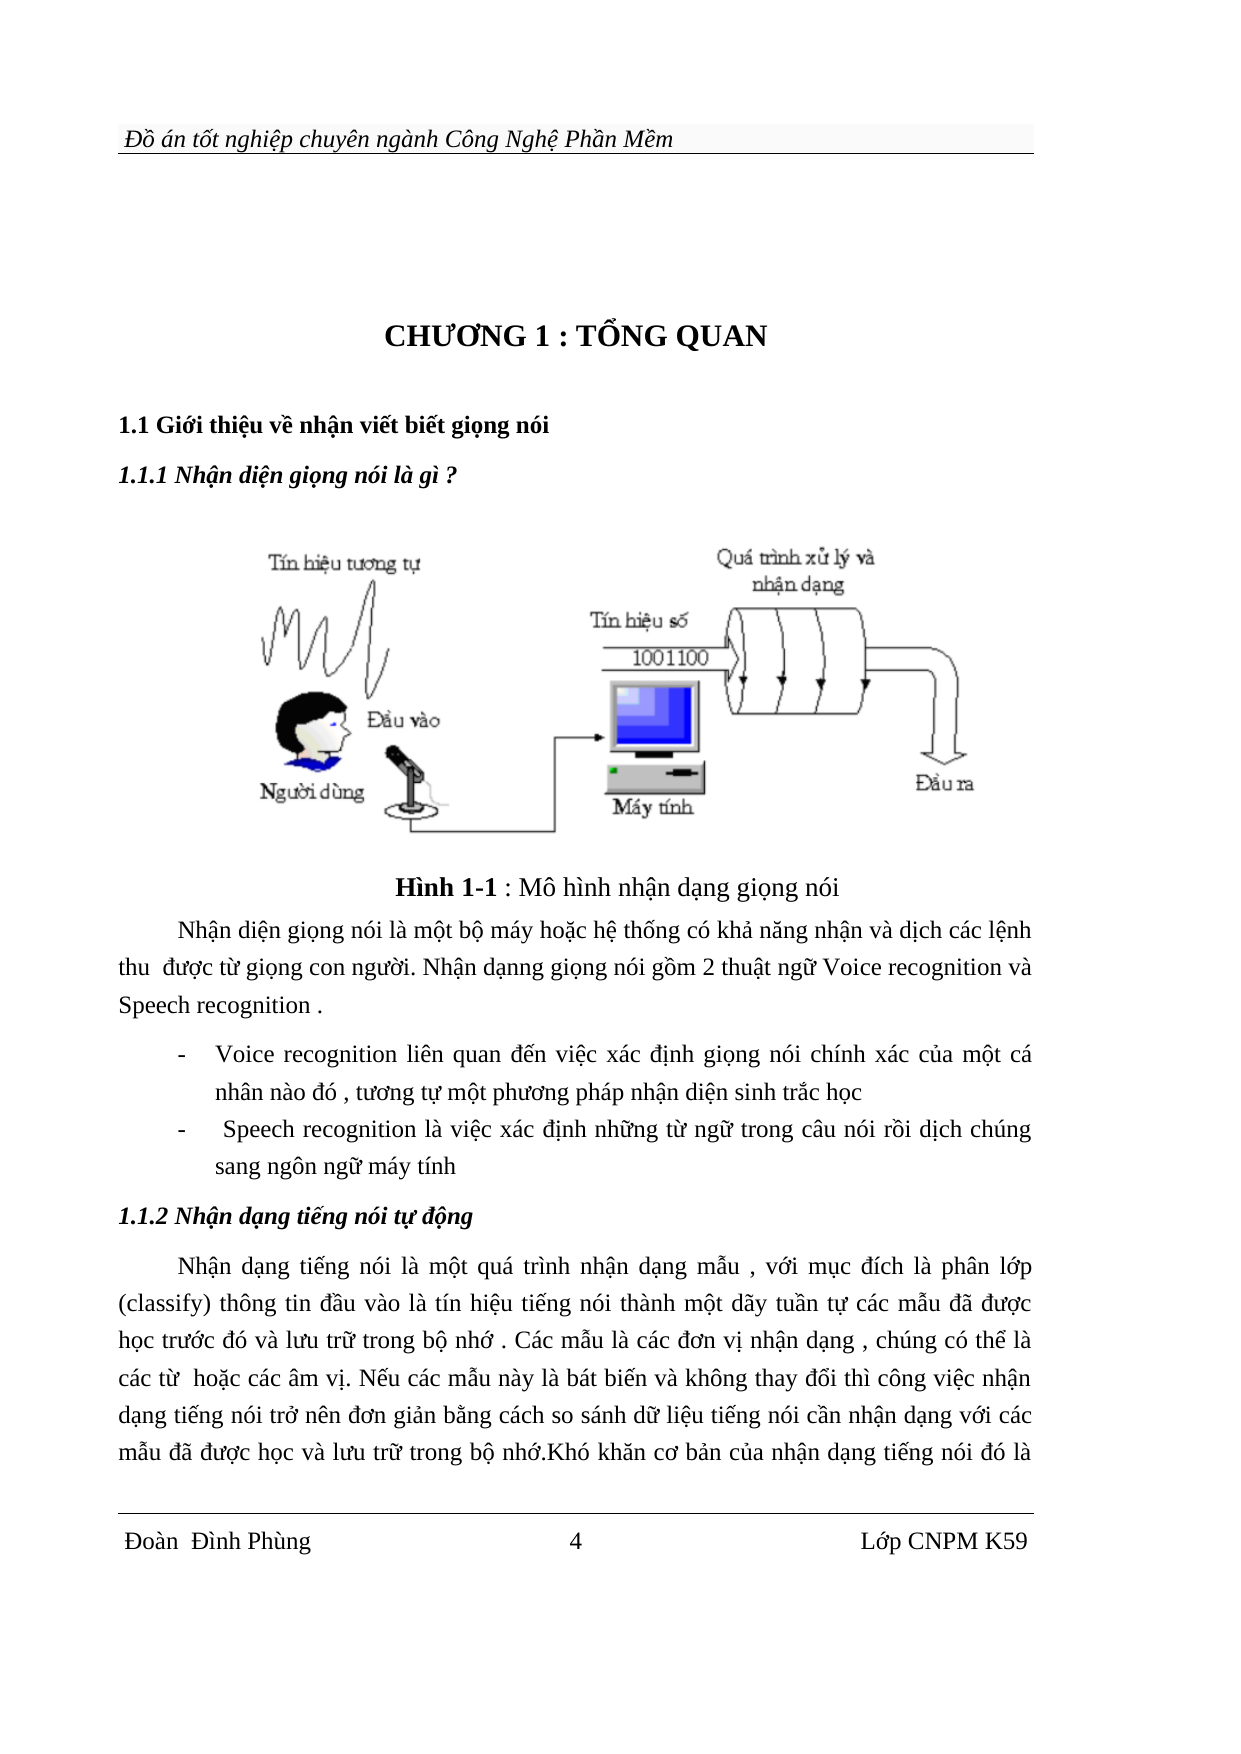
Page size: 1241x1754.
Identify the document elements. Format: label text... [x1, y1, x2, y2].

subtitle Nhận diện giọng nói là gì ? [118, 460, 1033, 488]
text Nhận diện giọng nói là một bộ máy hoặc hệ thống có khả năng nhận và dịch các lệnh thu được từ giọng con người. Nhận dạnng giọng nói gồm 2 thuật ngữ Voice recognition và Speech recognition . [118, 915, 1033, 1018]
picture [177, 509, 1093, 863]
list Voice recognition liên quan đến việc xác định giọng nói chính xác của một cá nhân nào đó , tương tự một phương pháp nhận diện sinh trắc học [177, 1039, 1033, 1106]
subtitle Nhận dạng tiếng nói tự động [118, 1201, 1033, 1230]
text Hình 1-1 : Mô hình nhận dạng giọng nói [118, 871, 1033, 903]
list Speech recognition là việc xác định những từ ngữ trong câu nói rồi dịch chúng sang ngôn ngữ máy tính [177, 1114, 1033, 1180]
subtitle Giới thiệu về nhận viết biết giọng nói [118, 410, 1033, 439]
subtitle : TỔNG QUAN [118, 317, 1033, 353]
